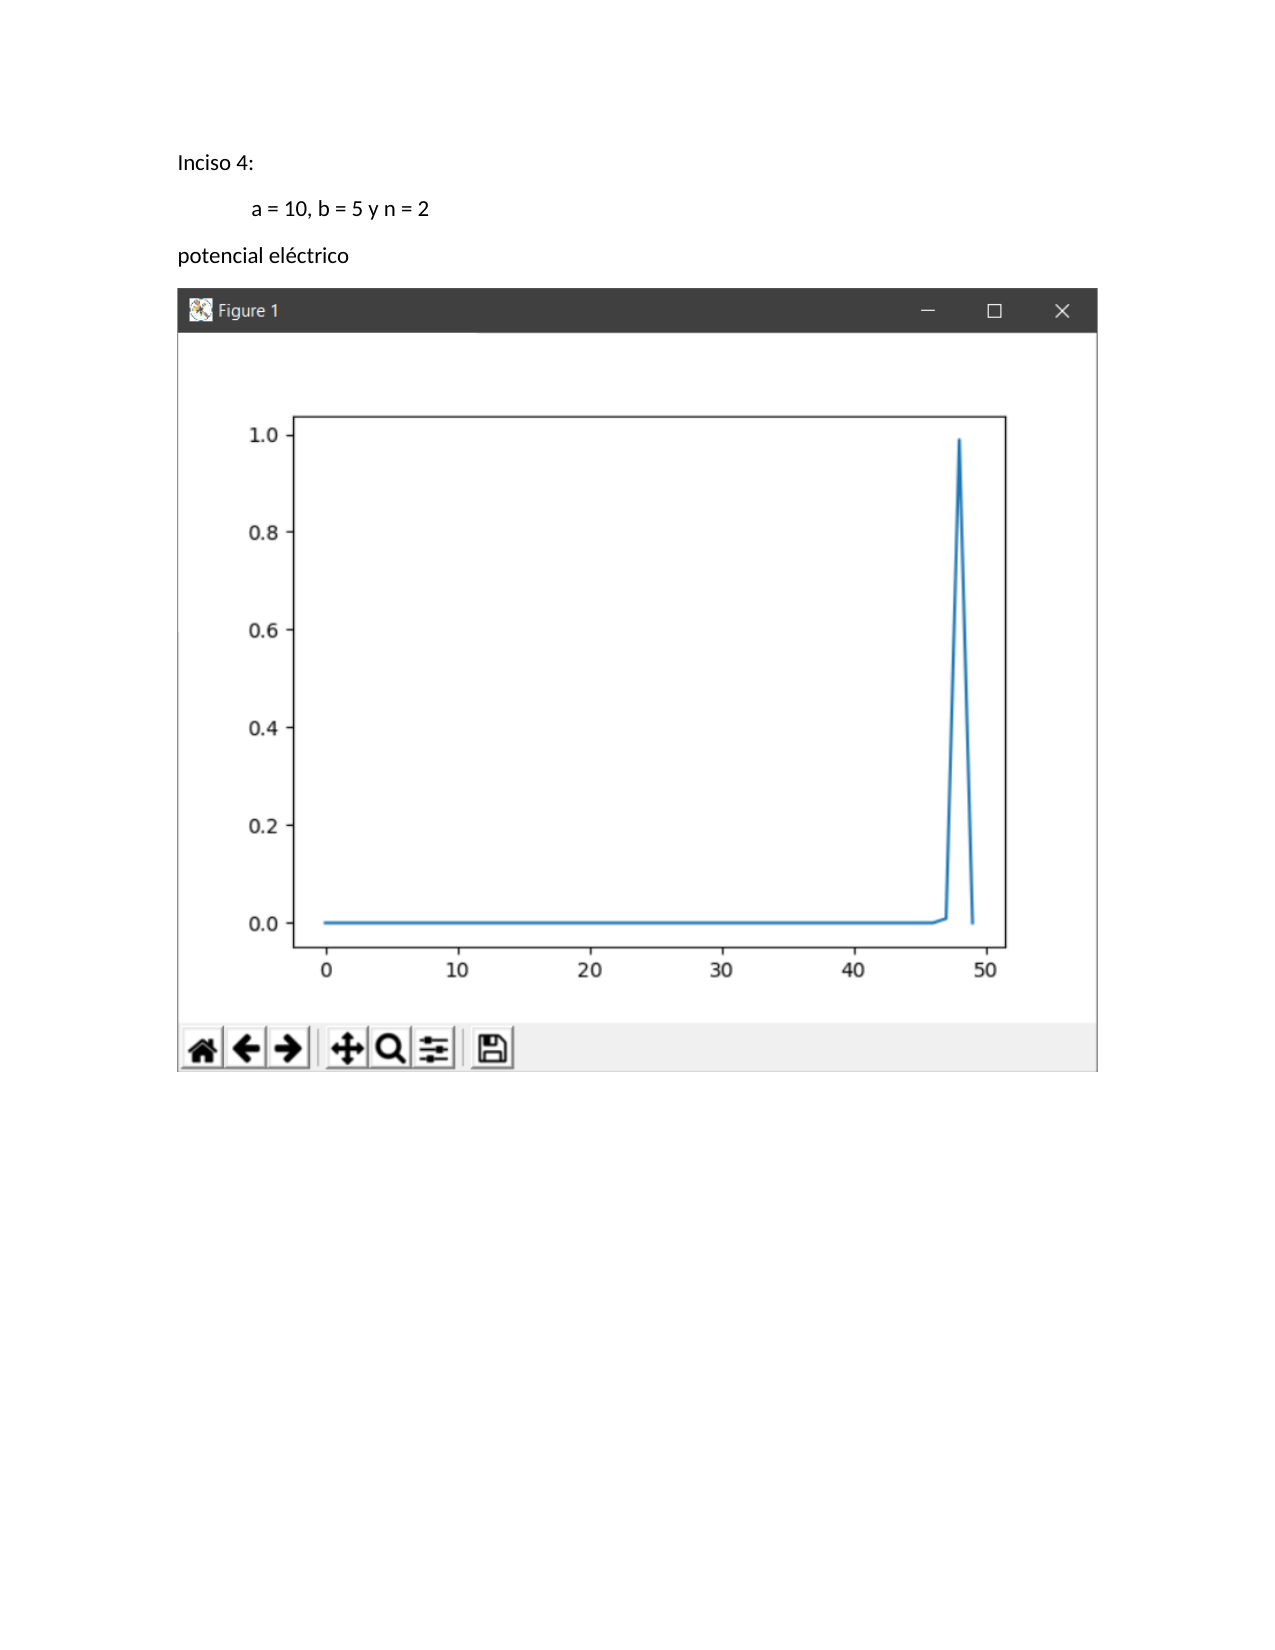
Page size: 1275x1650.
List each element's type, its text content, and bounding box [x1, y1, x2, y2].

picture [177, 288, 1098, 1072]
text Inciso 4: [177, 148, 1098, 176]
text potencial eléctrico [177, 241, 1098, 269]
text a = 10, b = 5 y n = 2 [177, 194, 1098, 222]
